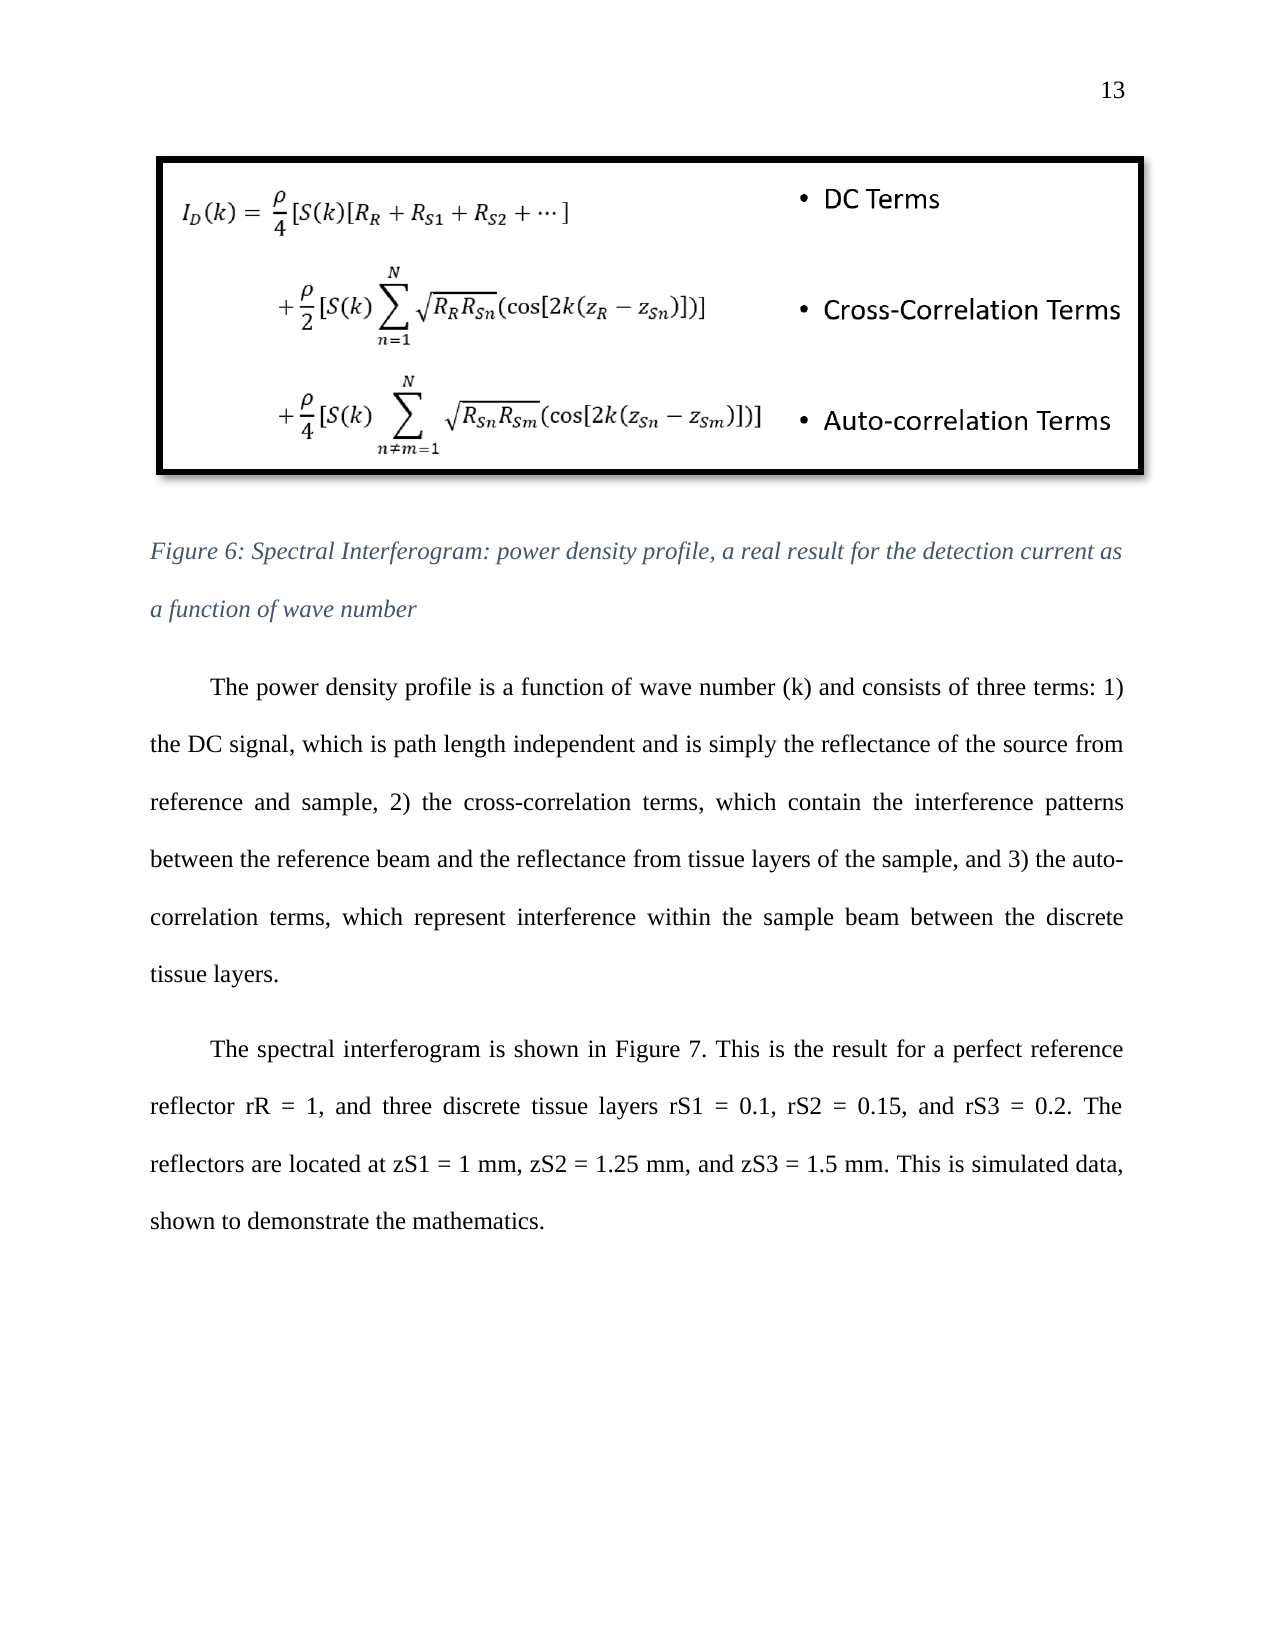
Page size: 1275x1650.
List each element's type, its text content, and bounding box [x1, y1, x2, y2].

text The power density profile is a function of wave number (k) and consists of three terms: 1) the DC signal, which is path length independent and is simply the reflectance of the source from reference and sample, 2) the cross-correlation terms, which contain the interference patterns between the reference beam and the reflectance from tissue layers of the sample, and 3) the auto-correlation terms, which represent interference within the sample beam between the discrete tissue layers. [150, 672, 1125, 988]
picture [163, 163, 1138, 469]
text The spectral interferogram is shown in Figure 7. This is the result for a perfect reference reflector rR = 1, and three discrete tissue layers rS1 = 0.1, rS2 = 0.15, and rS3 = 0.2. The reflectors are located at zS1 = 1 mm, zS2 = 1.25 mm, and zS3 = 1.5 mm. This is simulated data, shown to demonstrate the mathematics. [150, 1034, 1125, 1235]
text Figure 6: Spectral Interferogram: power density profile, a real result for the detection current as a function of wave number [150, 536, 1125, 622]
